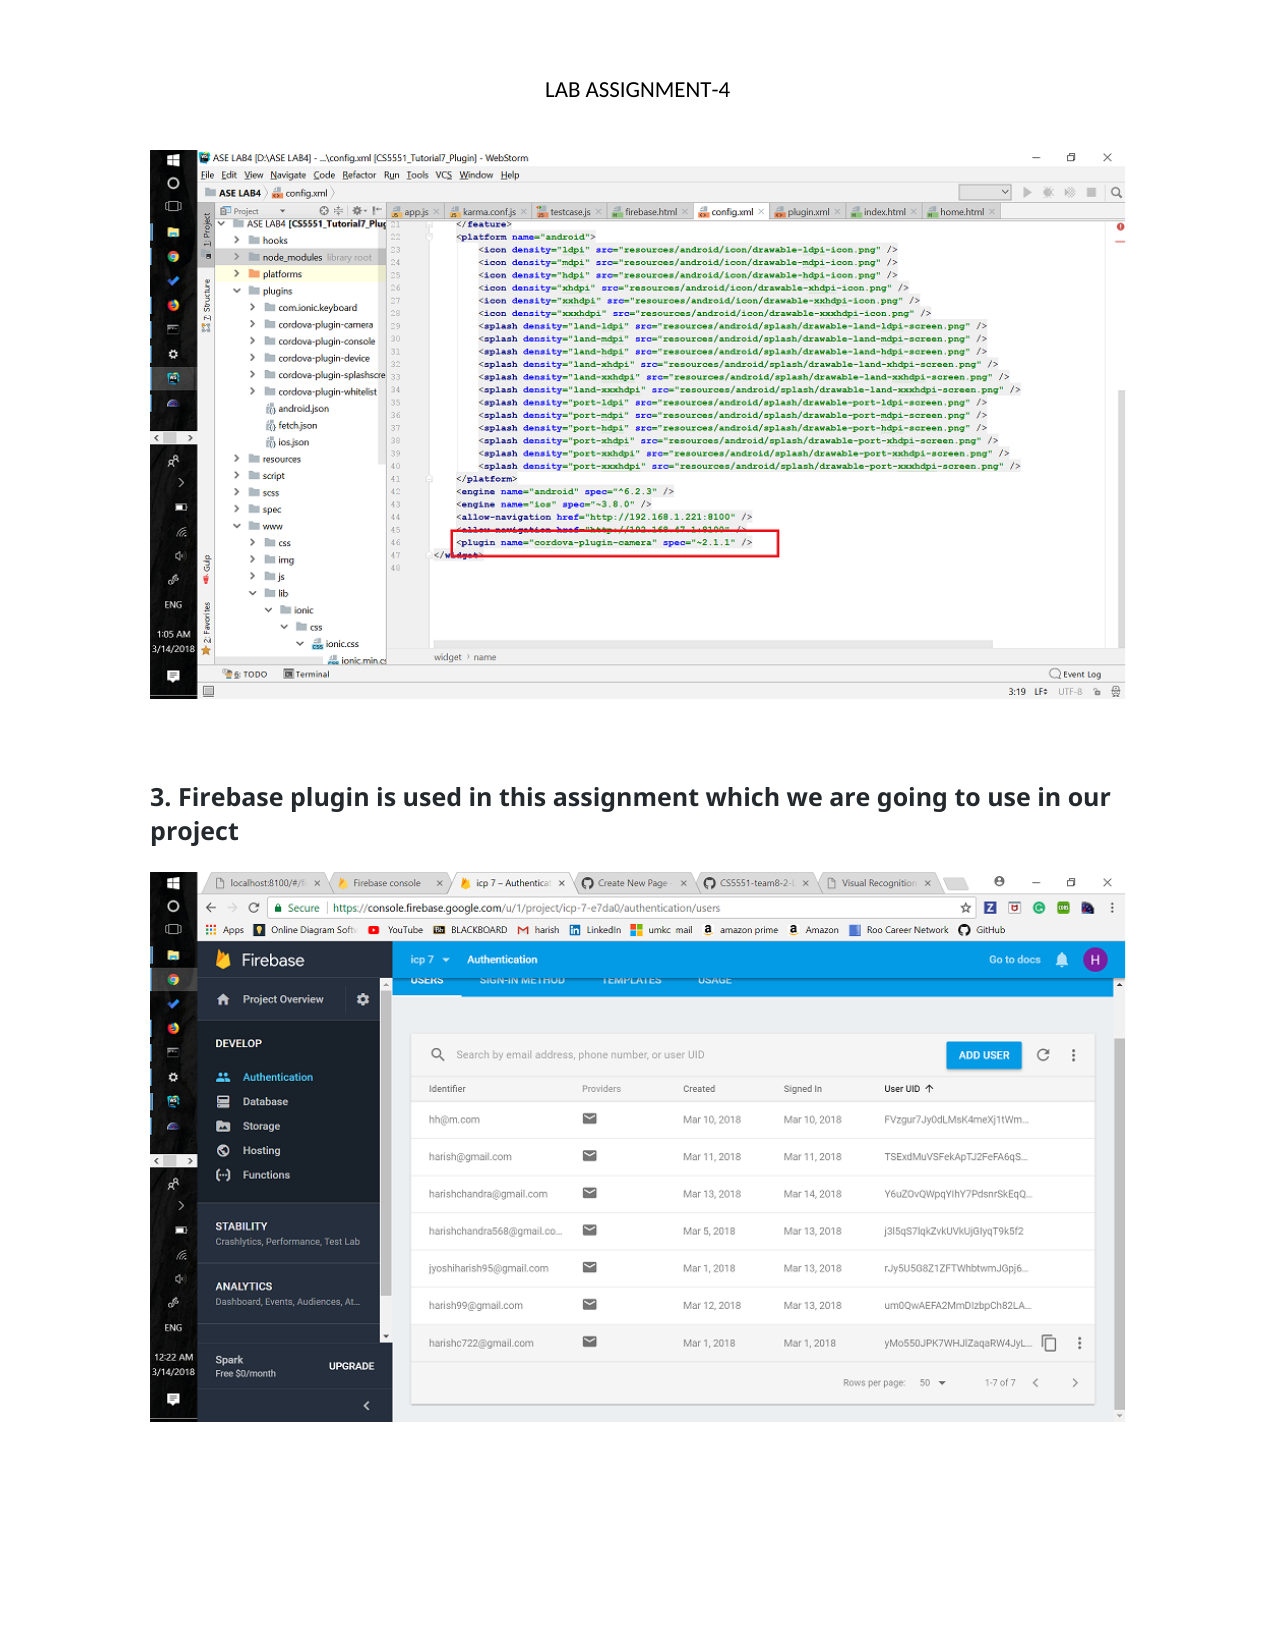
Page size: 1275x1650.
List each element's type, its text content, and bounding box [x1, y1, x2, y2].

picture [614, 979, 628, 983]
picture [522, 979, 534, 983]
picture [411, 979, 442, 983]
text 3. Firebase plugin is used in this assignment which we are going to use in our project [150, 779, 1125, 848]
picture [707, 979, 729, 983]
picture [481, 979, 492, 983]
picture [494, 979, 512, 983]
picture [990, 957, 1002, 963]
picture [469, 956, 503, 963]
picture [520, 956, 537, 963]
picture [504, 956, 518, 963]
picture [150, 150, 1125, 699]
picture [1057, 954, 1067, 966]
picture [1018, 956, 1040, 963]
picture [150, 872, 1125, 1422]
picture [416, 958, 424, 965]
picture [1084, 948, 1107, 971]
